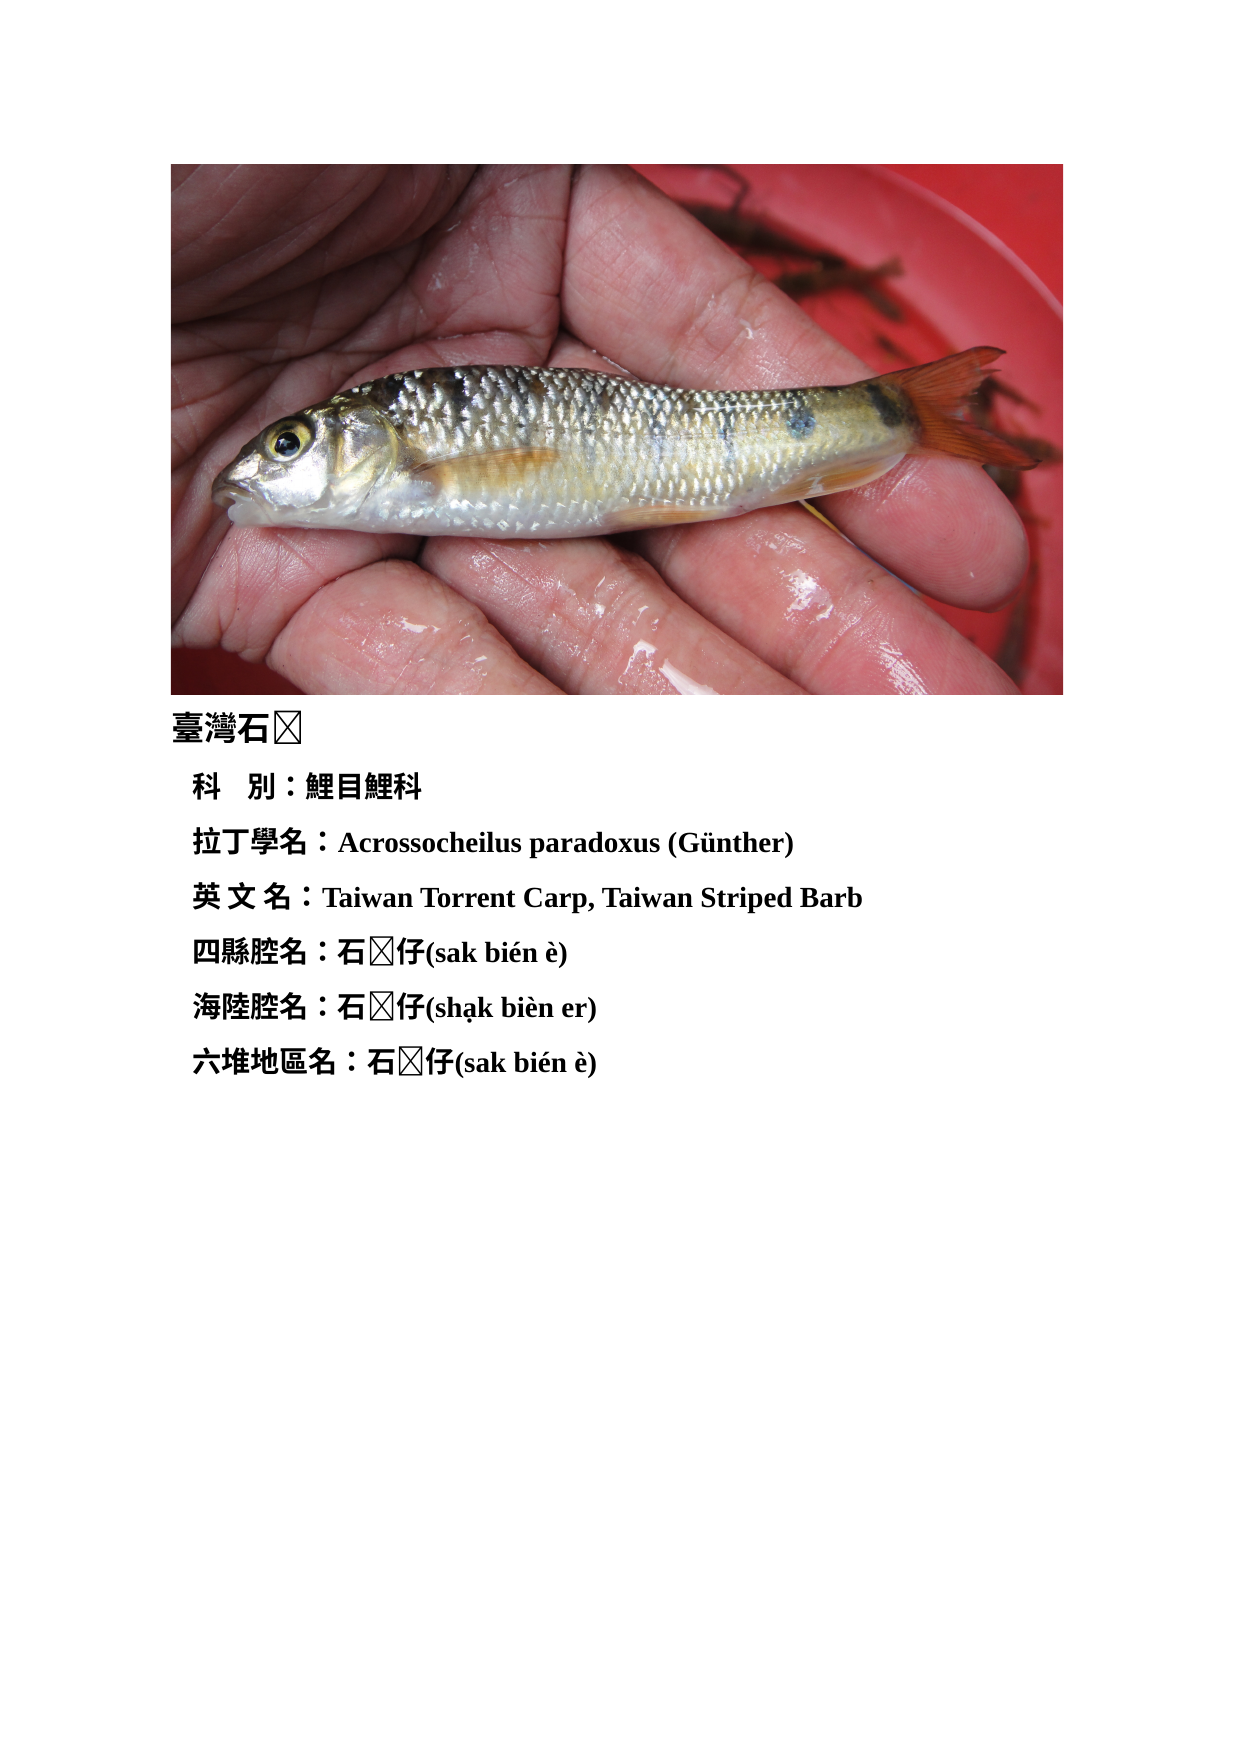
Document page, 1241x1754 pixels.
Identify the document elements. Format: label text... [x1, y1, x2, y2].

table_cell 臺灣石 科 別：鯉目鯉科 拉丁學名：Acrossocheilus paradoxus (Günther) 英 文 名：Taiwan Torrent Carp, Taiwan Striped Barb 四縣腔名：石仔(sak bién è) 海陸腔名：石仔(shạk bièn er) 六堆地區名：石仔(sak bién è) [160, 701, 1078, 1089]
picture [170, 164, 1064, 695]
table_header [160, 165, 1078, 701]
